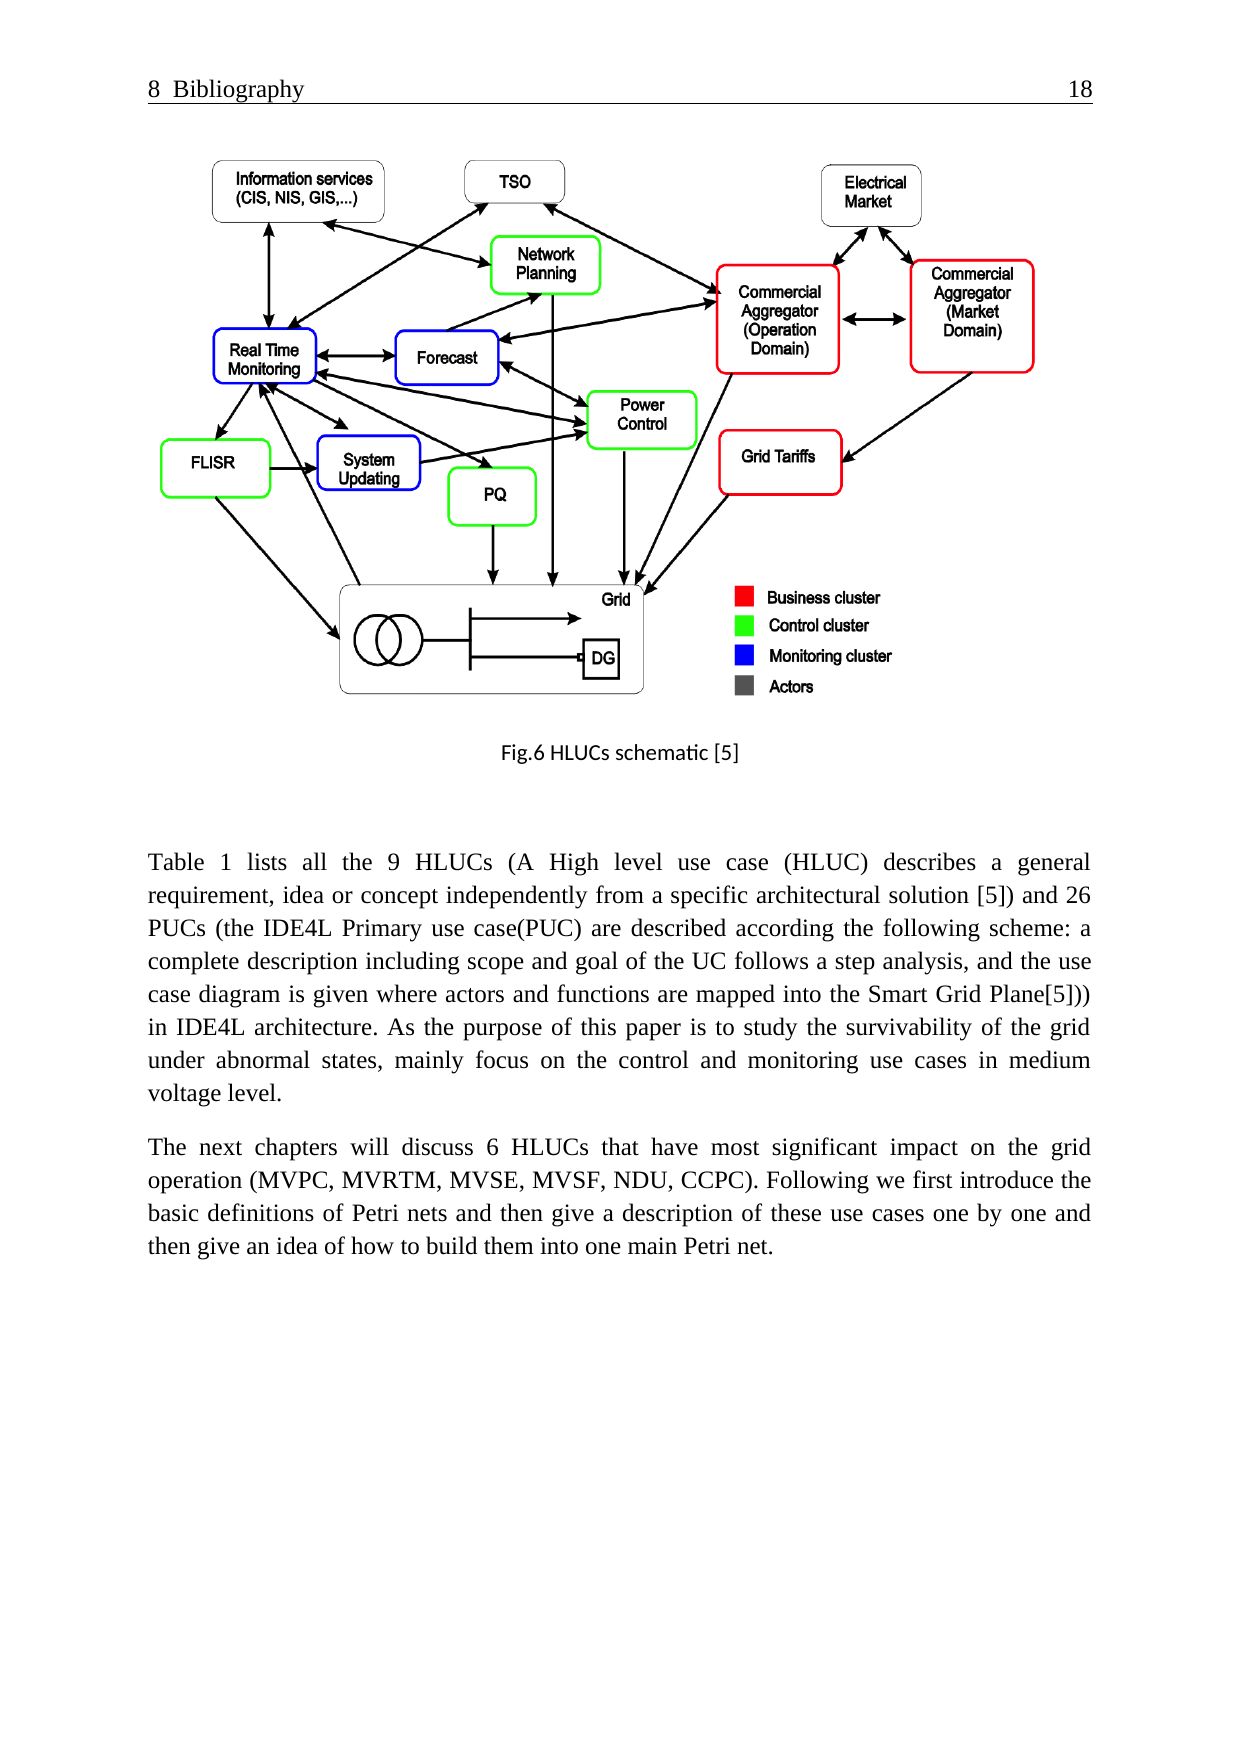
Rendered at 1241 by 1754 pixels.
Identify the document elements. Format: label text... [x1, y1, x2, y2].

text The next chapters will discuss 6 HLUCs that have most significant impact on the grid operation (MVPC, MVRTM, MVSE, MVSF, NDU, CCPC). Following we first introduce the basic definitions of Petri nets and then give a description of these use cases one by one and then give an idea of how to build them into one main Petri net. [148, 1132, 1093, 1259]
picture [154, 147, 1064, 714]
text Fig.6 HLUCs schematic [5] [148, 738, 1093, 766]
text Table 1 lists all the 9 HLUCs (A High level use case (HLUC) describes a general requirement, idea or concept independently from a specific architectural solution [5]) and 26 PUCs (the IDE4L Primary use case(PUC) are described according the following scheme: a complete description including scope and goal of the UC follows a step analysis, and the use case diagram is given where actors and functions are mapped into the Smart Grid Plane[5])) in IDE4L architecture. As the purpose of this paper is to study the survivability of the grid under abnormal states, mainly focus on the control and monitoring use cases in medium voltage level. [148, 847, 1093, 1107]
